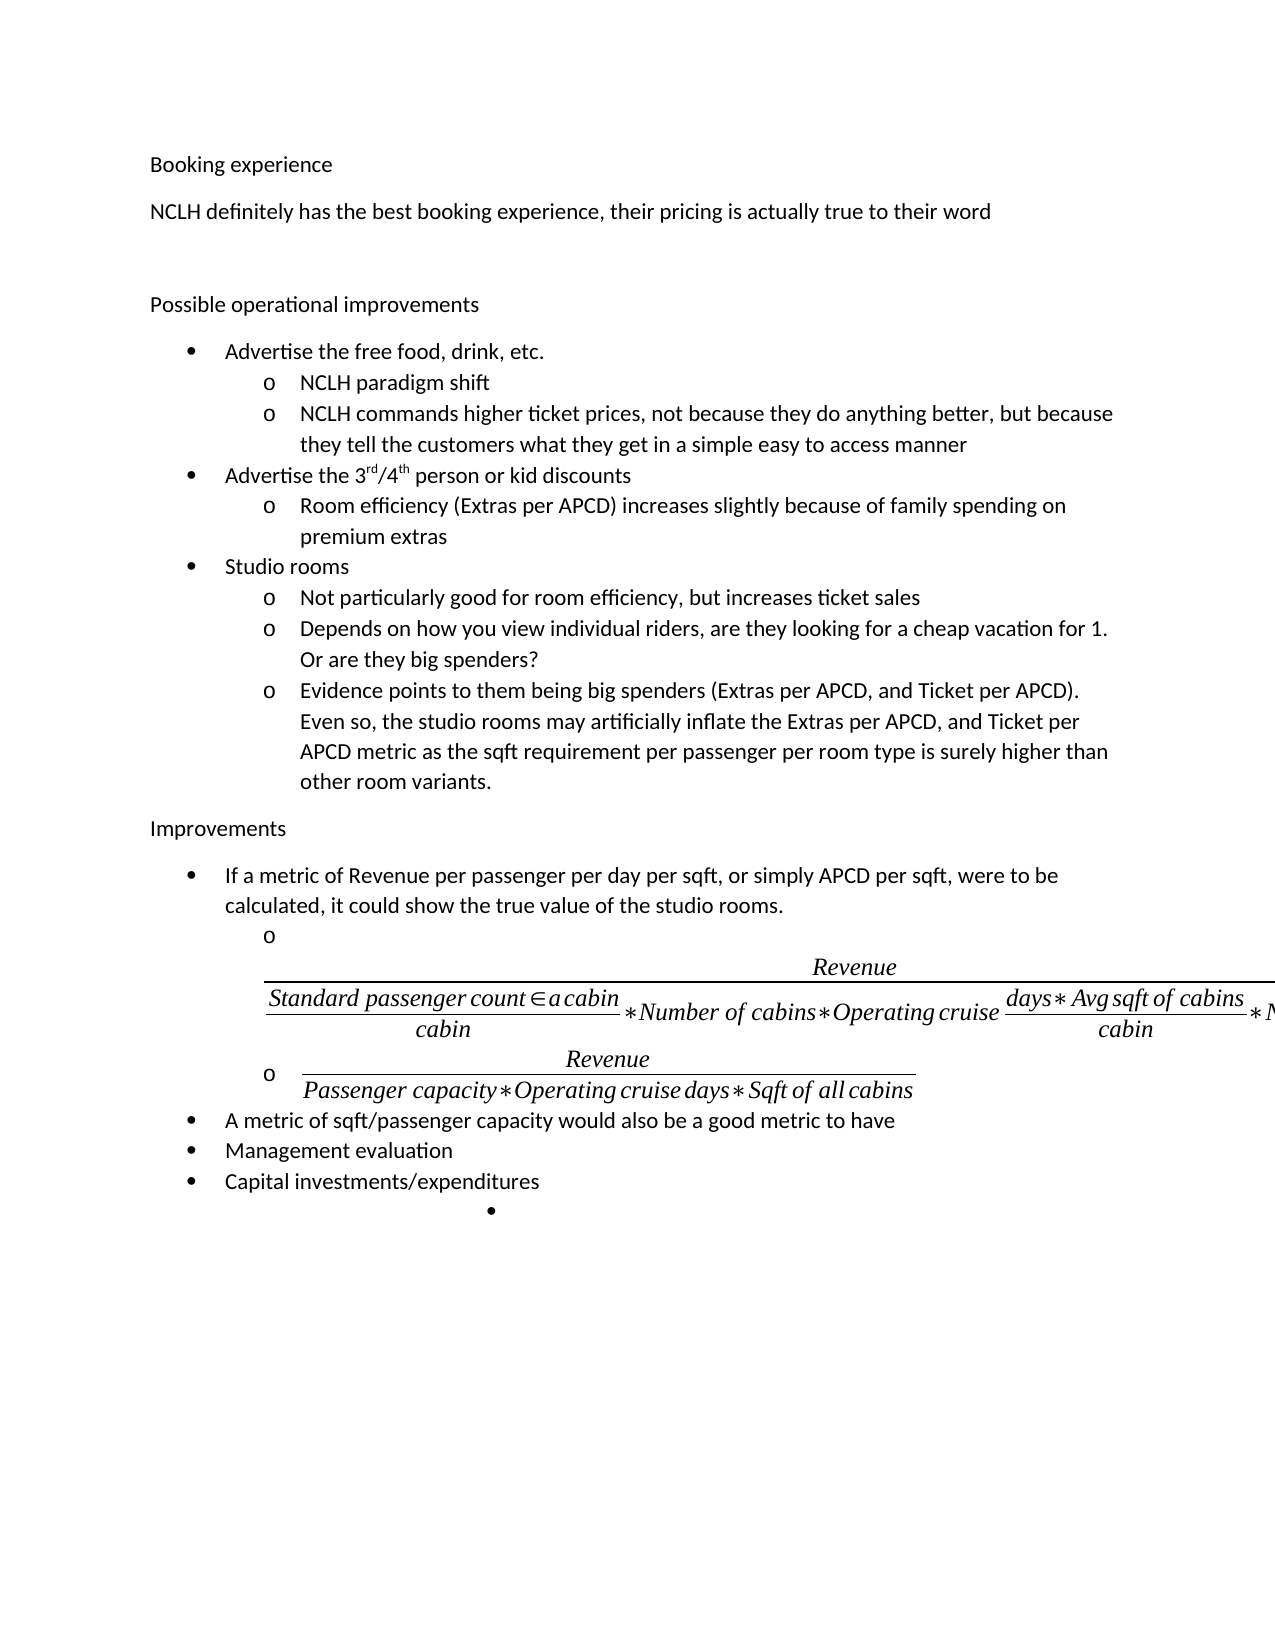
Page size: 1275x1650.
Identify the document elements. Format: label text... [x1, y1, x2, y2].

list Capital investments/expenditures [187, 1167, 1125, 1195]
list Room efficiency (Extras per APCD) increases slightly because of family spending on premium extras [262, 491, 1125, 550]
text Improvements [150, 814, 1125, 842]
list Not particularly good for room efficiency, but increases ticket sales [262, 583, 1125, 612]
text Possible operational improvements [150, 291, 1125, 319]
list A metric of sqft/passenger capacity would also be a good metric to have [187, 1106, 1125, 1134]
list NCLH commands higher ticket prices, not because they do anything better, but because they tell the customers what they get in a simple easy to access manner [262, 399, 1125, 458]
list Advertise the 3rd/4th person or kid discounts [187, 461, 1125, 489]
text NCLH definitely has the best booking experience, their pricing is actually true to their word [150, 197, 1125, 225]
list Studio rooms [187, 552, 1125, 581]
list Depends on how you view individual riders, are they looking for a cheap vacation for 1. Or are they big spenders? [262, 614, 1125, 673]
list Management evaluation [187, 1137, 1125, 1164]
list Advertise the free food, drink, etc. [187, 337, 1125, 366]
text Booking experience [150, 150, 1125, 178]
list If a metric of Revenue per passenger per day per sqft, or simply APCD per sqft, were to be calculated, it could show the true value of the studio rooms. [187, 861, 1125, 919]
list Evidence points to them being big spenders (Extras per APCD, and Ticket per APCD). Even so, the studio rooms may artificially inflate the Extras per APCD, and Ticket per APCD metric as the sqft requirement per passenger per room type is surely higher than other room variants. [262, 676, 1125, 796]
list NCLH paradigm shift [262, 368, 1125, 397]
